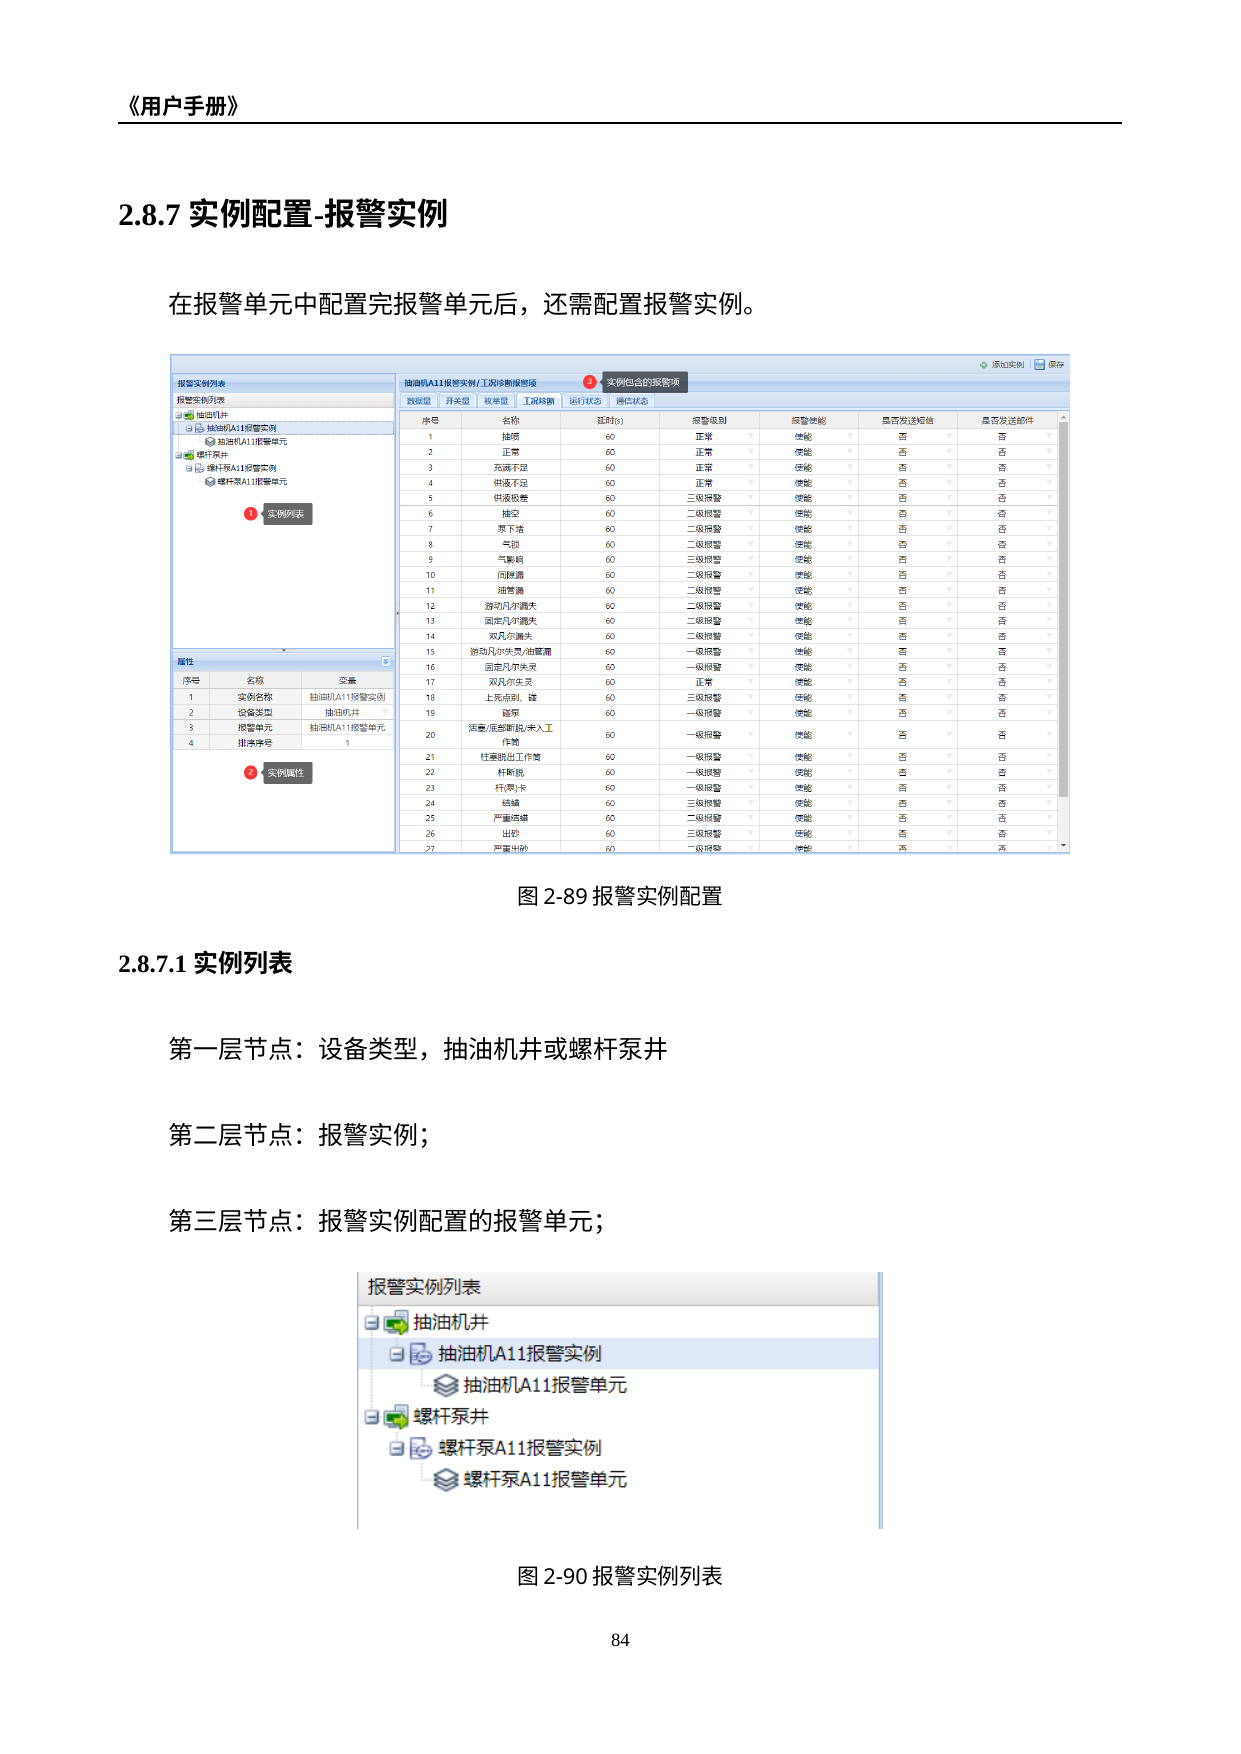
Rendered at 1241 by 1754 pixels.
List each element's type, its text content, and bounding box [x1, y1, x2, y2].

text 第二层节点：报警实例； [118, 1100, 1122, 1168]
subtitle 2.8.7 实例配置-报警实例 [118, 178, 1122, 246]
text 图2-90报警实例列表 [118, 1558, 1122, 1592]
picture [170, 354, 1071, 855]
text 图2-89报警实例配置 [118, 878, 1122, 912]
text 第三层节点：报警实例配置的报警单元； [118, 1186, 1122, 1254]
picture [357, 1272, 884, 1529]
subtitle 2.8.7.1 实例列表 [118, 928, 1122, 996]
text 第一层节点：设备类型，抽油机井或螺杆泵井 [118, 1014, 1122, 1082]
text 在报警单元中配置完报警单元后，还需配置报警实例。 [118, 268, 1122, 336]
